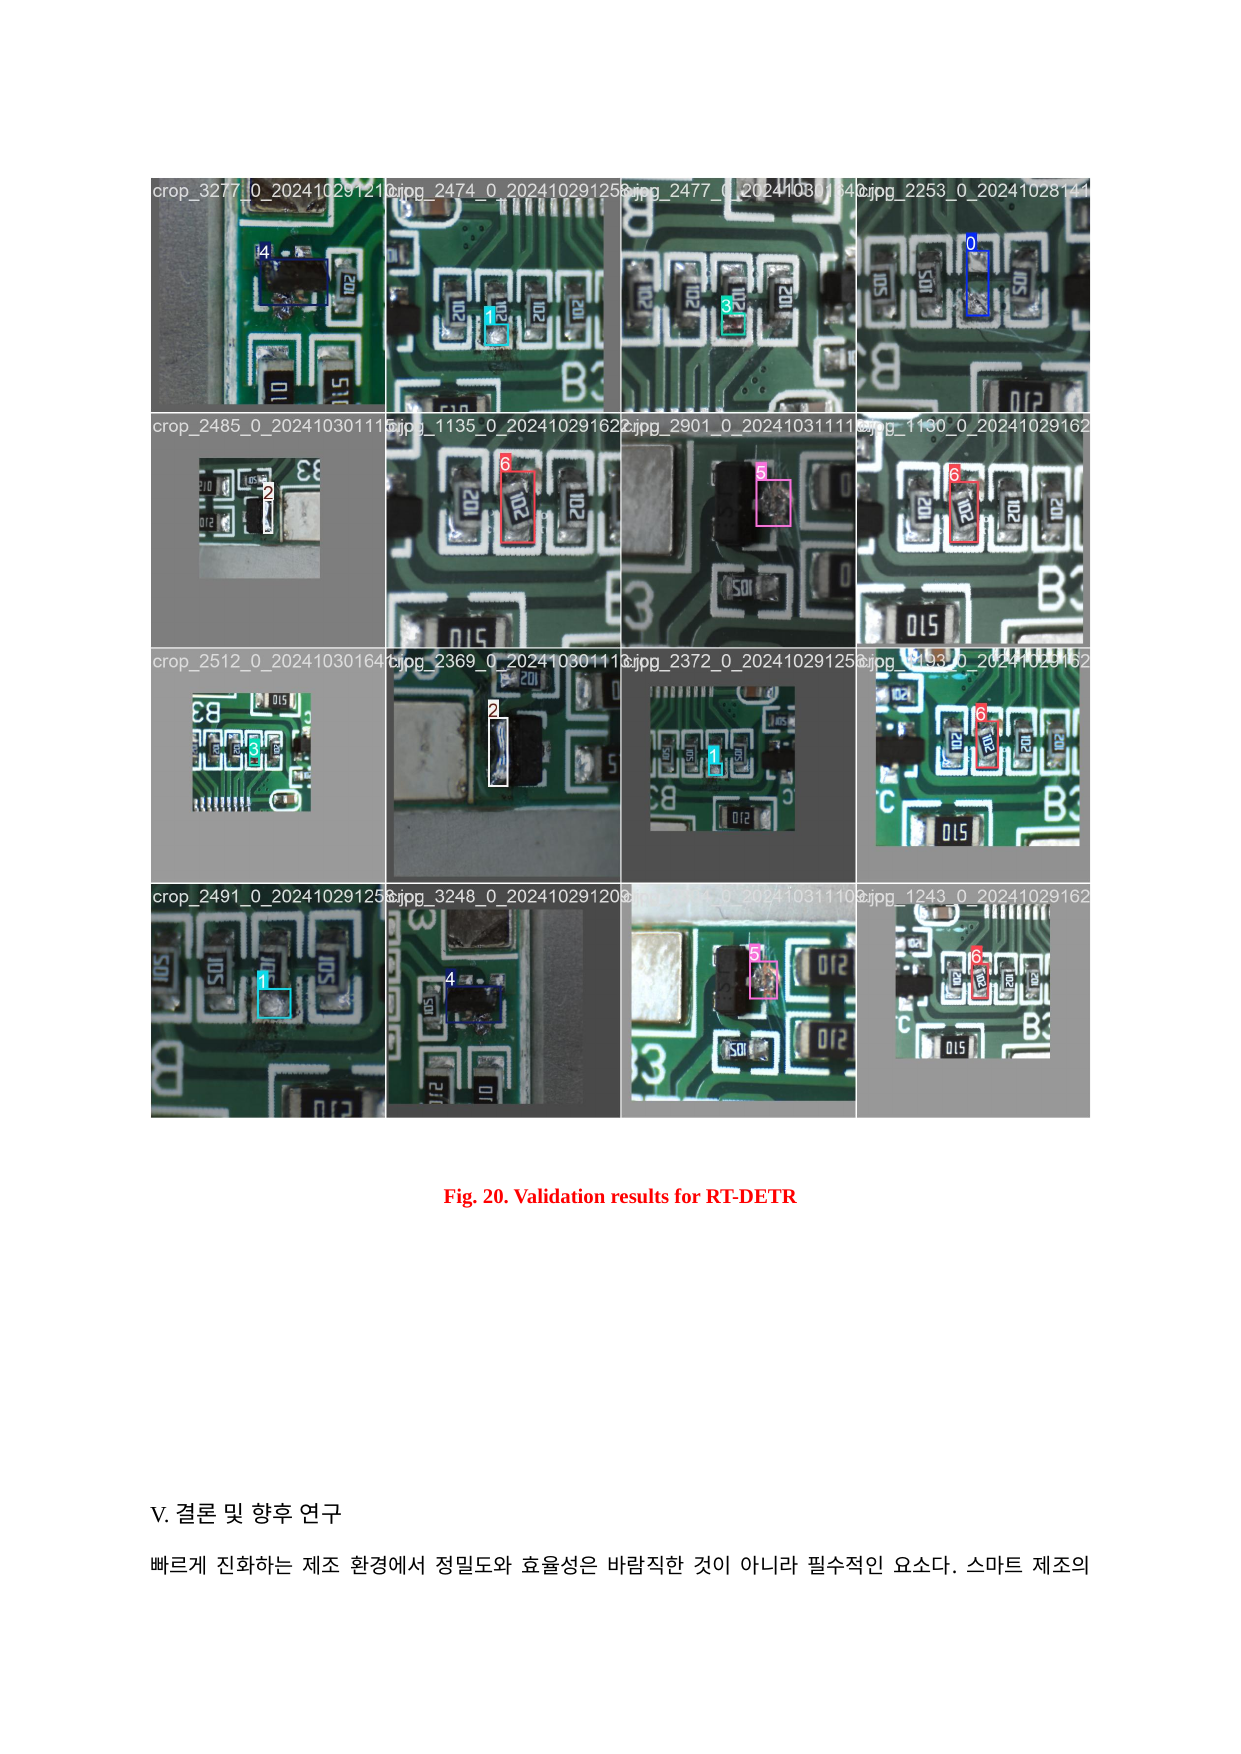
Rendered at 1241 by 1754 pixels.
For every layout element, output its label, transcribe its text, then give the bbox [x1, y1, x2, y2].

text V. 결론 및 향후 연구 [150, 1496, 1090, 1529]
picture [150, 177, 1091, 1118]
text Fig. 20. Validation results for RT-DETR [150, 1183, 1090, 1208]
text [150, 1549, 1090, 1579]
